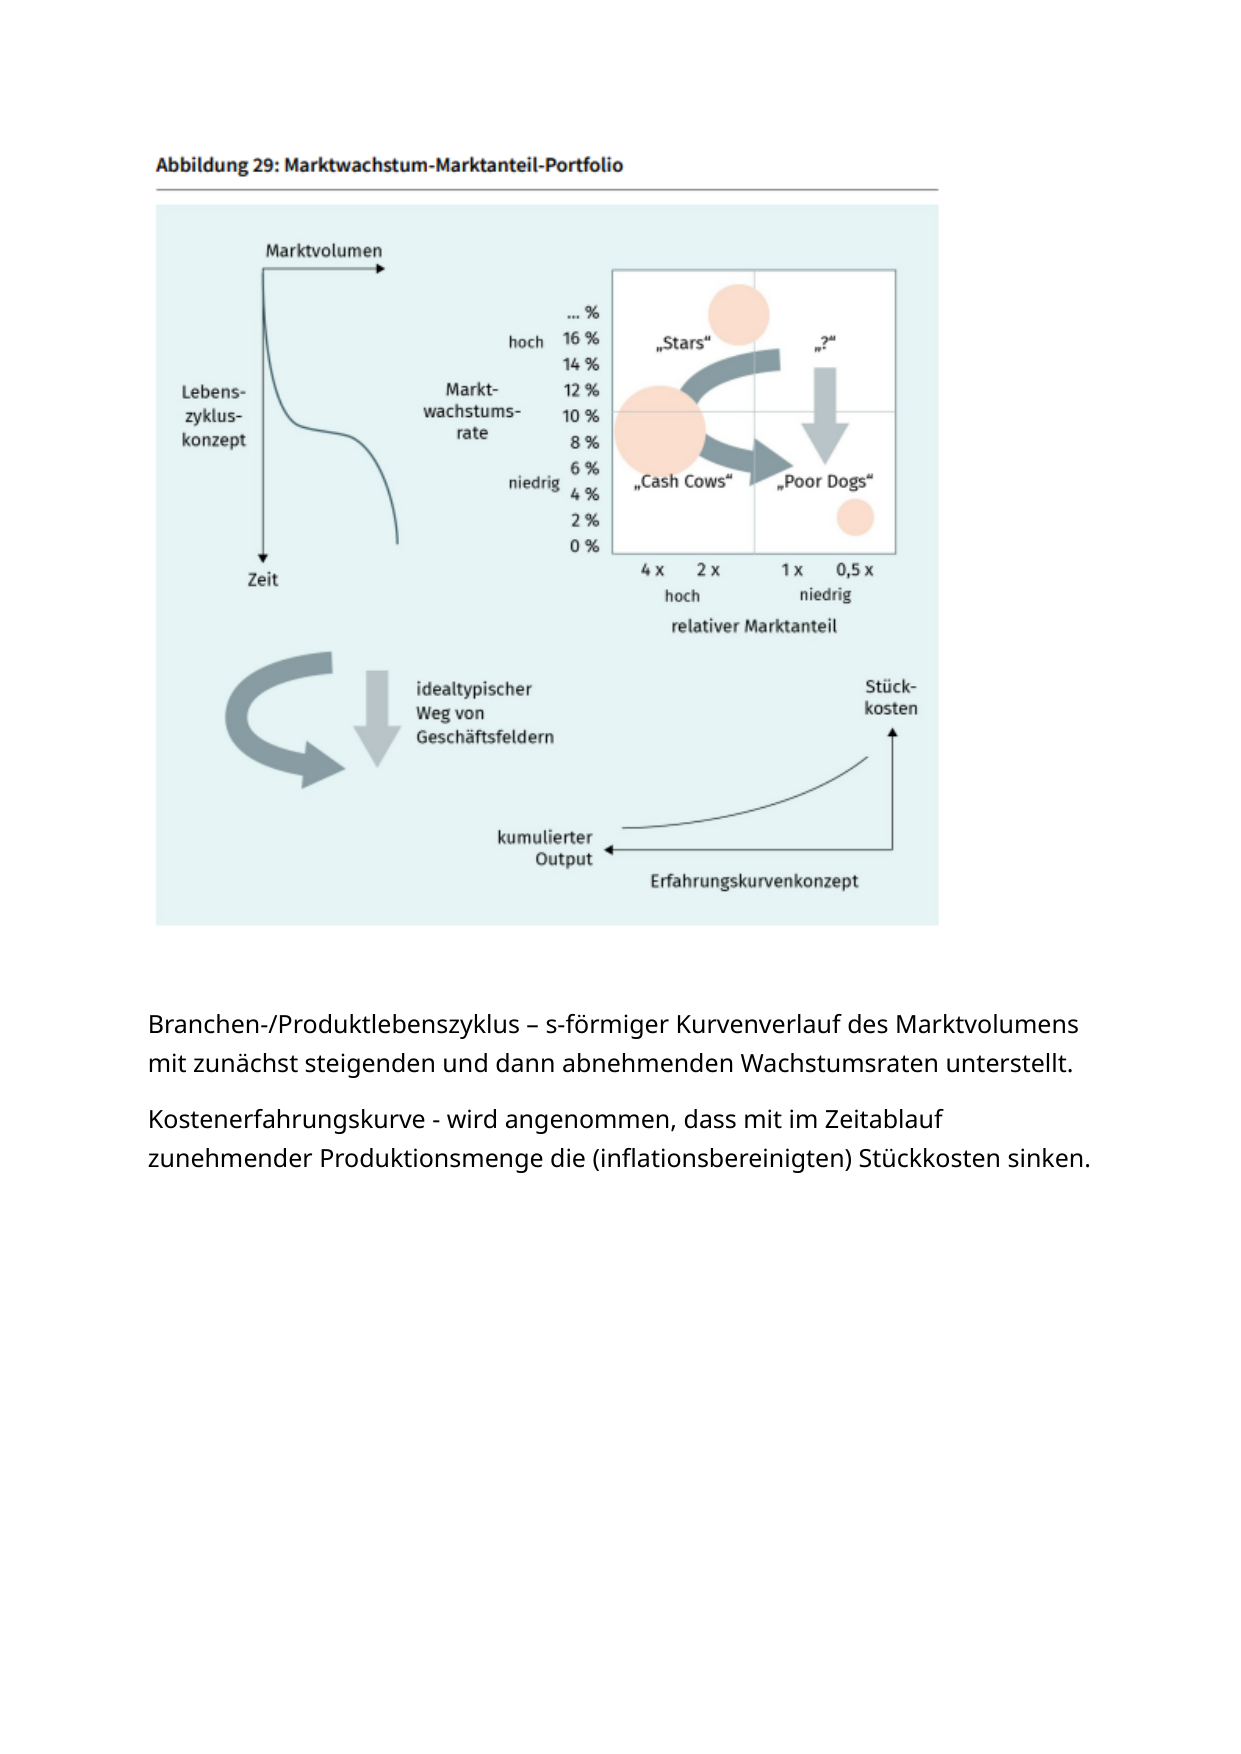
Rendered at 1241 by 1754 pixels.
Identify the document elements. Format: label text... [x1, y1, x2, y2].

text Kostenerfahrungskurve - wird angenommen, dass mit im Zeitablauf zunehmender Produktionsmenge die (inflationsbereinigten) Stückkosten sinken. [148, 1102, 1093, 1175]
picture [147, 147, 942, 929]
text Branchen-/Produktlebenszyklus – s-förmiger Kurvenverlauf des Marktvolumens mit zunächst steigenden und dann abnehmenden Wachstumsraten unterstellt. [148, 1007, 1093, 1080]
